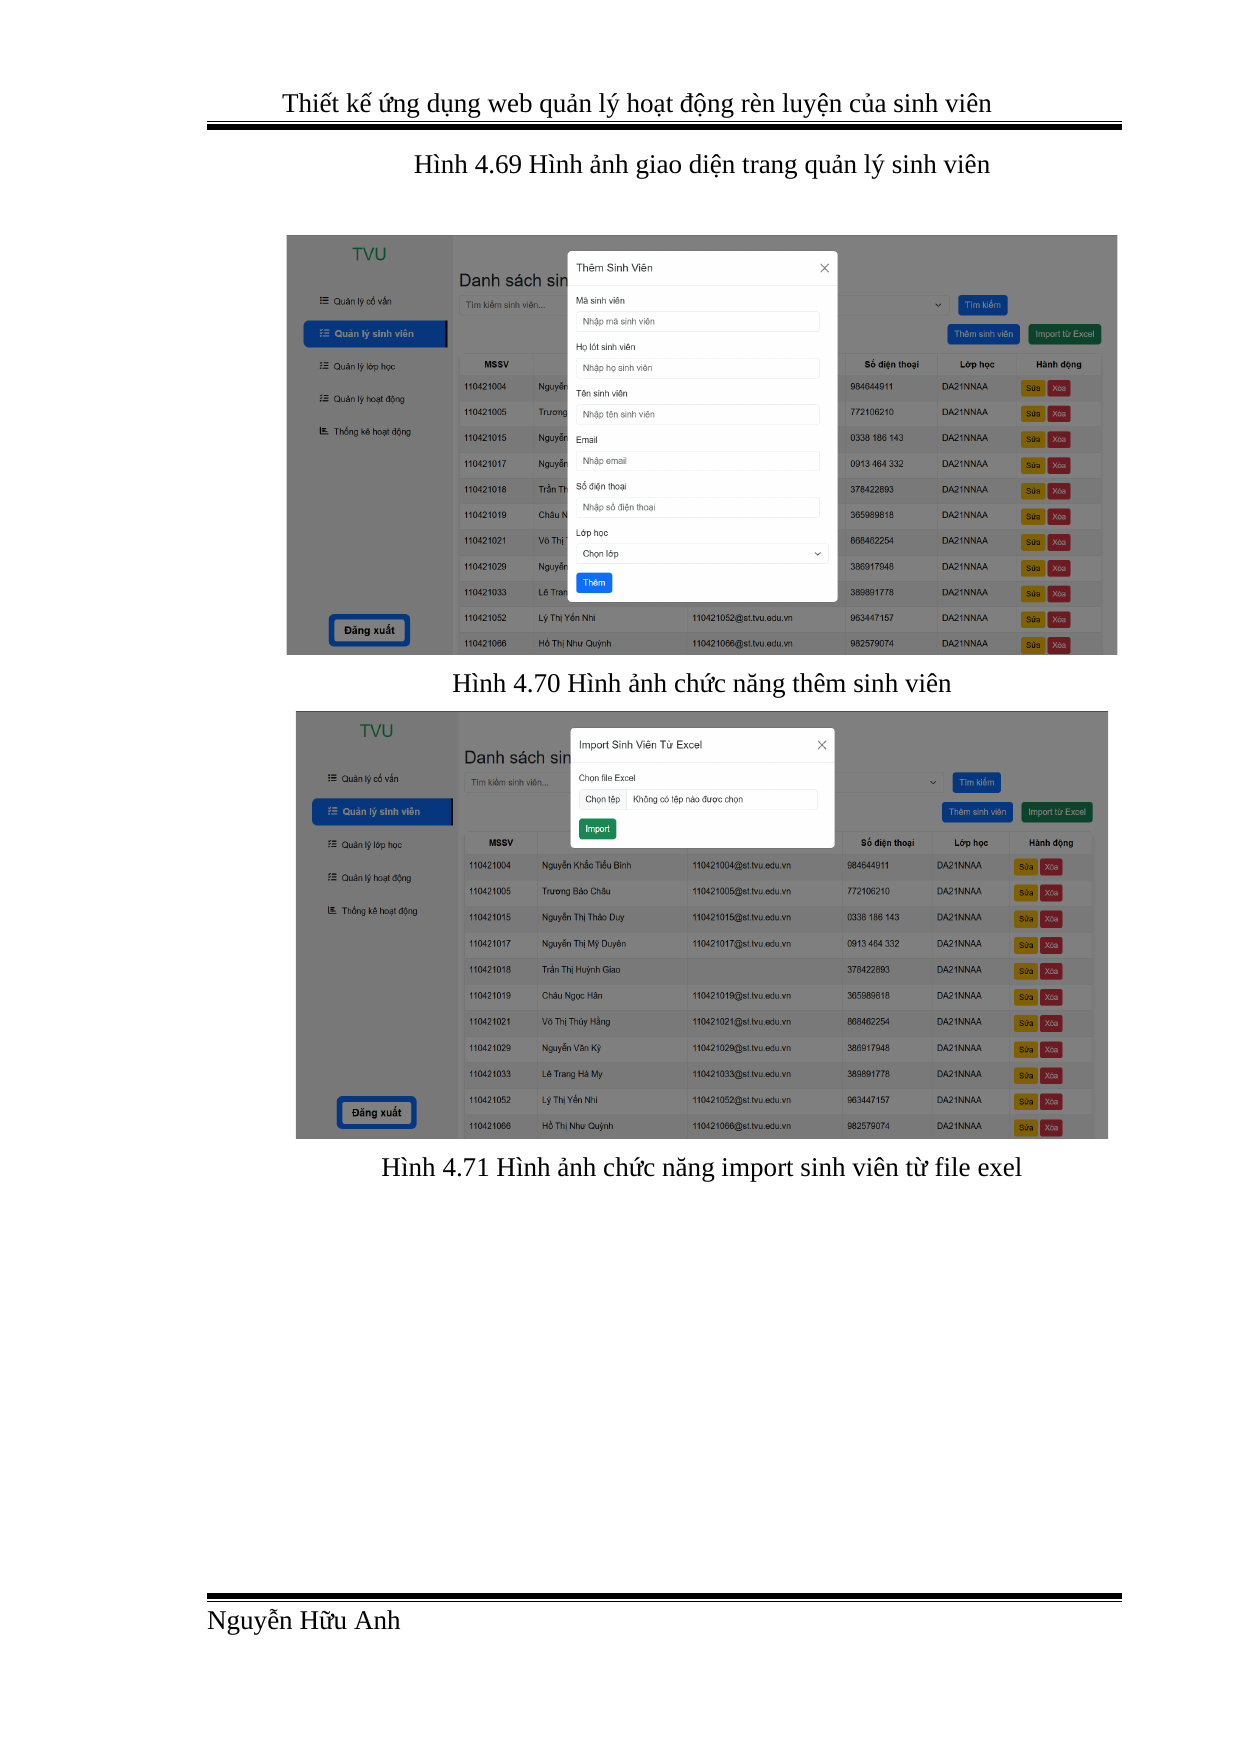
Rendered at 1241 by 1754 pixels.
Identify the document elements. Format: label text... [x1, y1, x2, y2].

picture [286, 235, 1118, 655]
picture [295, 711, 1109, 1139]
